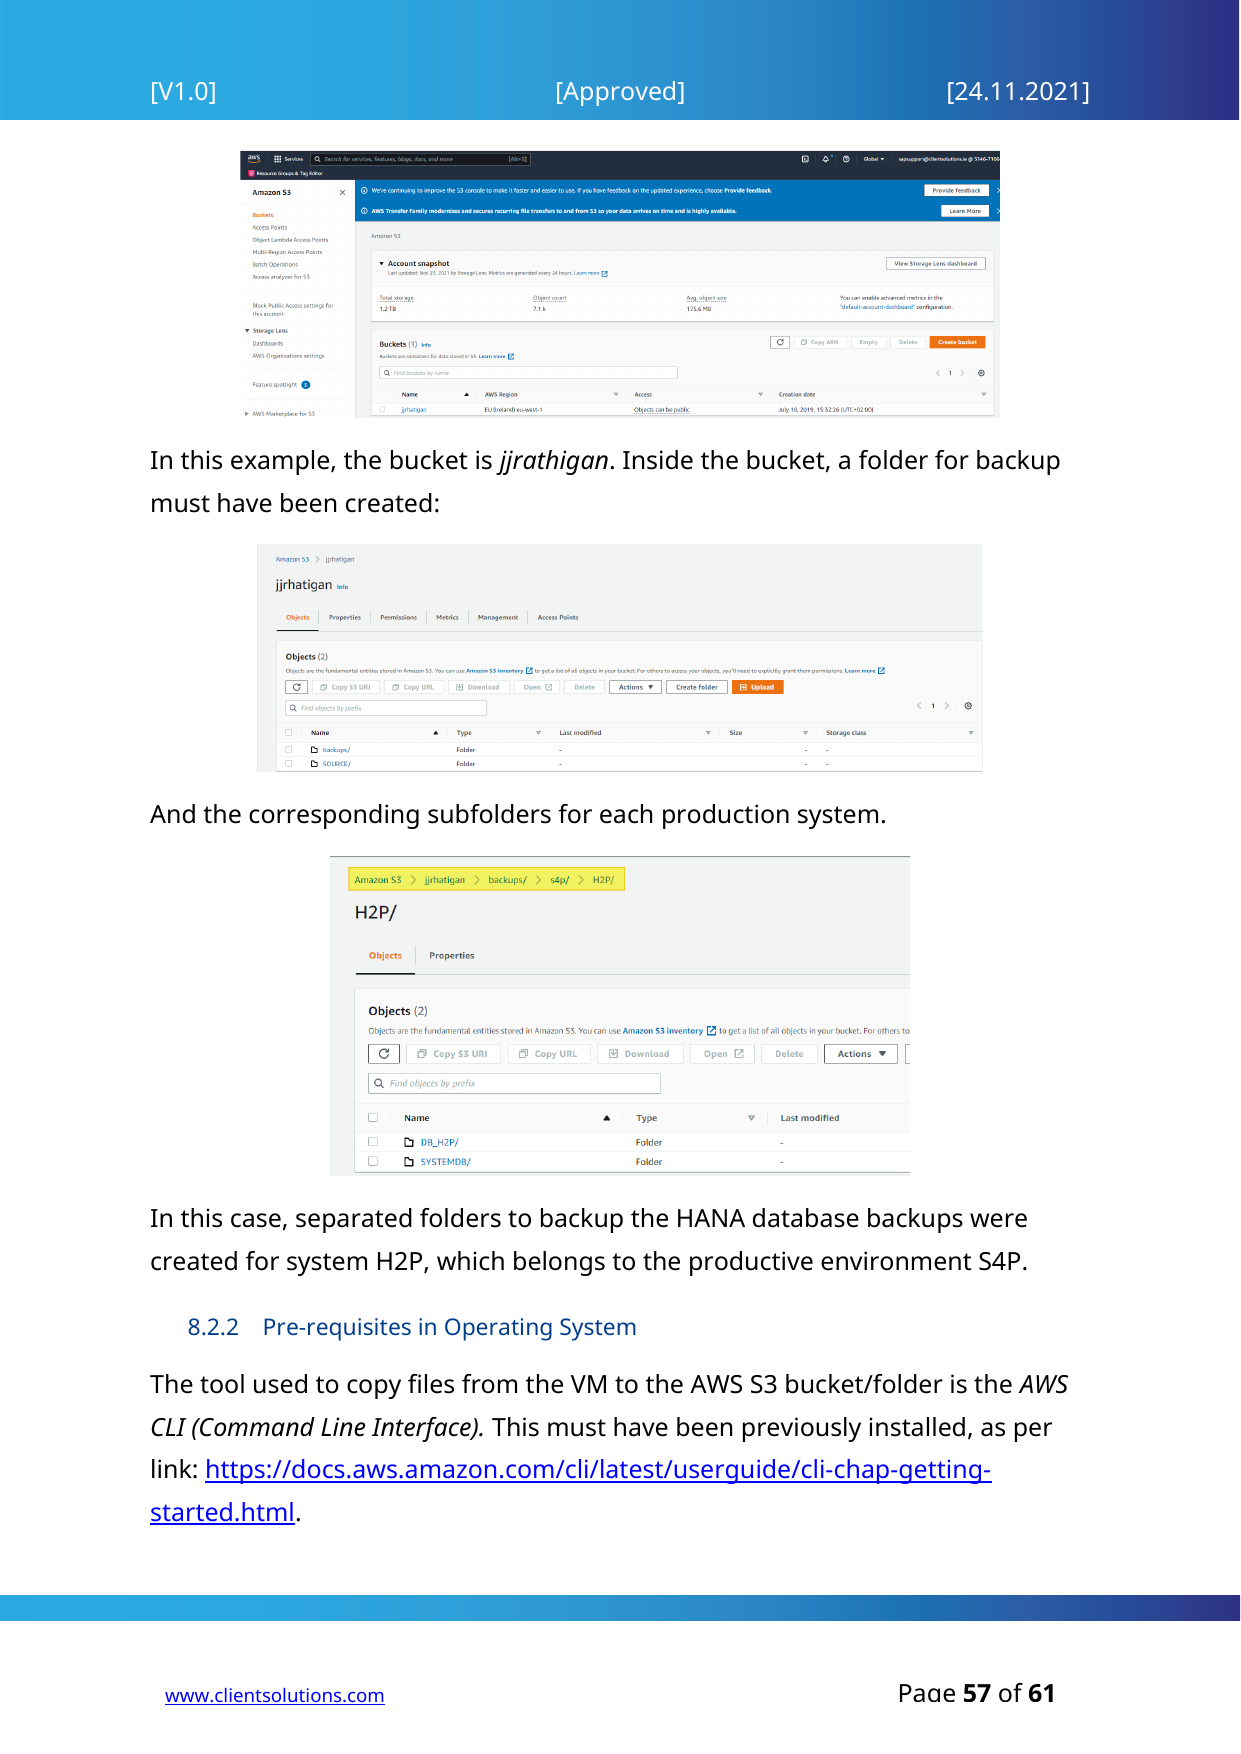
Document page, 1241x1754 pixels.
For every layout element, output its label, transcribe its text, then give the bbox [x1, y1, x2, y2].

subtitle Pre-requisites in Operating System [187, 1311, 1090, 1342]
picture [0, 0, 1240, 120]
text The tool used to copy files from the VM to the AWS S3 bucket/folder is the AWS CLI (Command Line Interface). This must have been previously installed, as per link: https://docs.aws.amazon.com/cli/latest/userguide/cli-chap-getting-started.html. [150, 1367, 1090, 1528]
picture [0, 1595, 1241, 1621]
text And the corresponding subfolders for each production system. [150, 797, 1090, 831]
text In this example, the bucket is jjrathigan. Inside the bucket, a folder for backup must have been created: [150, 443, 1090, 519]
text In this case, separated folders to backup the HANA database backups were created for system H2P, which belongs to the productive environment S4P. [150, 1201, 1090, 1277]
picture [257, 544, 983, 772]
picture [240, 150, 1000, 418]
picture [330, 856, 911, 1176]
